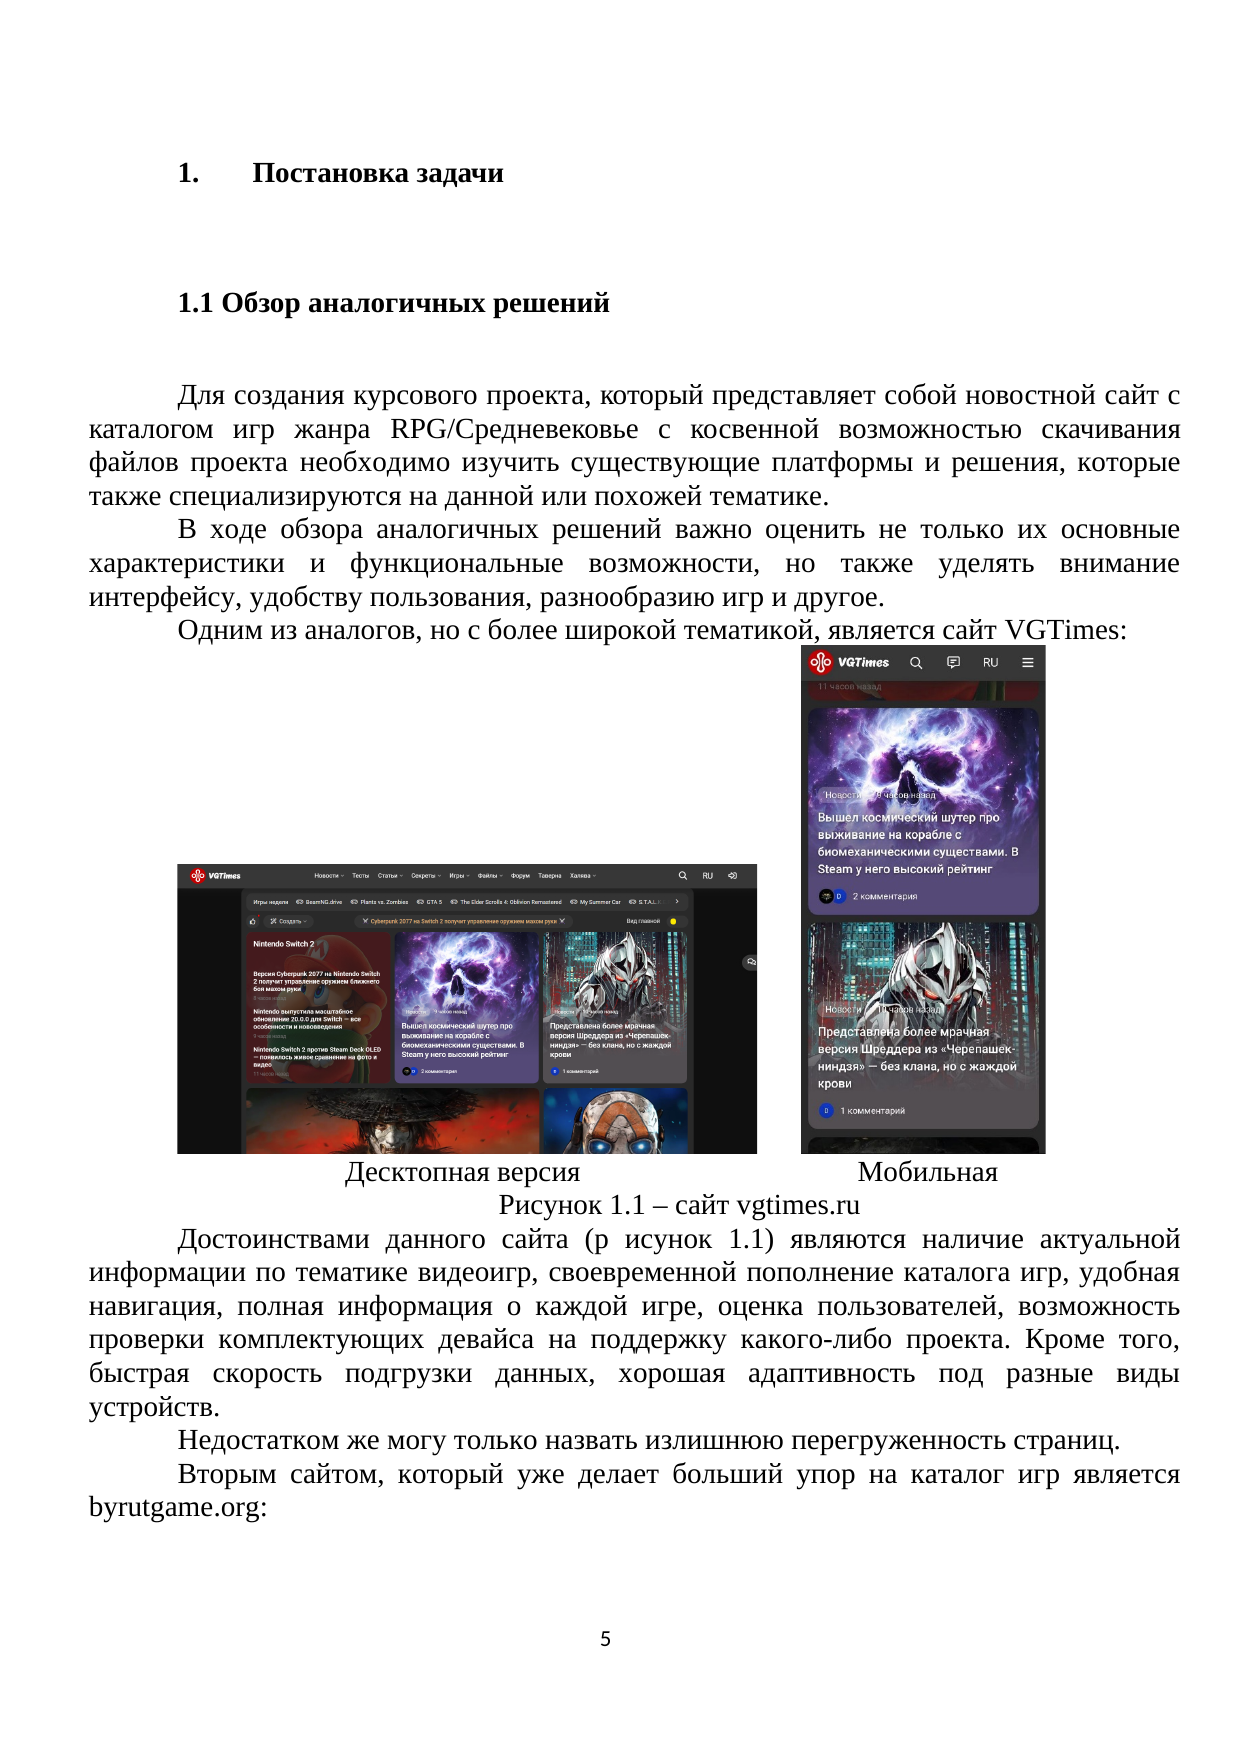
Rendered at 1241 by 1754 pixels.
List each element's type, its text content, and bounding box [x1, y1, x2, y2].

text Для создания курсового проекта, который представляет собой новостной сайт с каталогом игр жанра RPG/Средневековье с косвенной возможностью скачивания файлов проекта необходимо изучить существующие платформы и решения, которые также специализируются на данной или похожей тематике. [88, 377, 1181, 512]
text Достоинствами данного сайта (р исунок 1.1) являются наличие актуальной информации по тематике видеоигр, своевременной пополнение каталога игр, удобная навигация, полная информация о каждой игре, оценка пользователей, возможность проверки комплектующих девайса на поддержку какого-либо проекта. Кроме того, быстрая скорость подгрузки данных, хорошая адаптивность под разные виды устройств. [88, 1221, 1181, 1422]
subtitle 1.1 Обзор аналогичных решений [88, 285, 1181, 319]
picture [177, 864, 758, 1154]
text В ходе обзора аналогичных решений важно оценить не только их основные характеристики и функциональные возможности, но также уделять внимание интерфейсу, удобству пользования, разнообразию игр и другое. [88, 512, 1181, 612]
text Вторым сайтом, который уже делает больший упор на каталог игр является byrutgame.org: [88, 1456, 1181, 1523]
text Десктопная версия Мобильная [88, 1154, 1181, 1187]
text Недостатком же могу только назвать излишнюю перегруженность страниц. [88, 1422, 1181, 1456]
picture [801, 645, 1046, 1154]
text Рисунок 1.1 – сайт vgtimes.ru [88, 1187, 1181, 1221]
text Одним из аналогов, но с более широкой тематикой, является сайт VGTimes: [88, 612, 1181, 646]
subtitle Постановка задачи [88, 156, 1181, 189]
